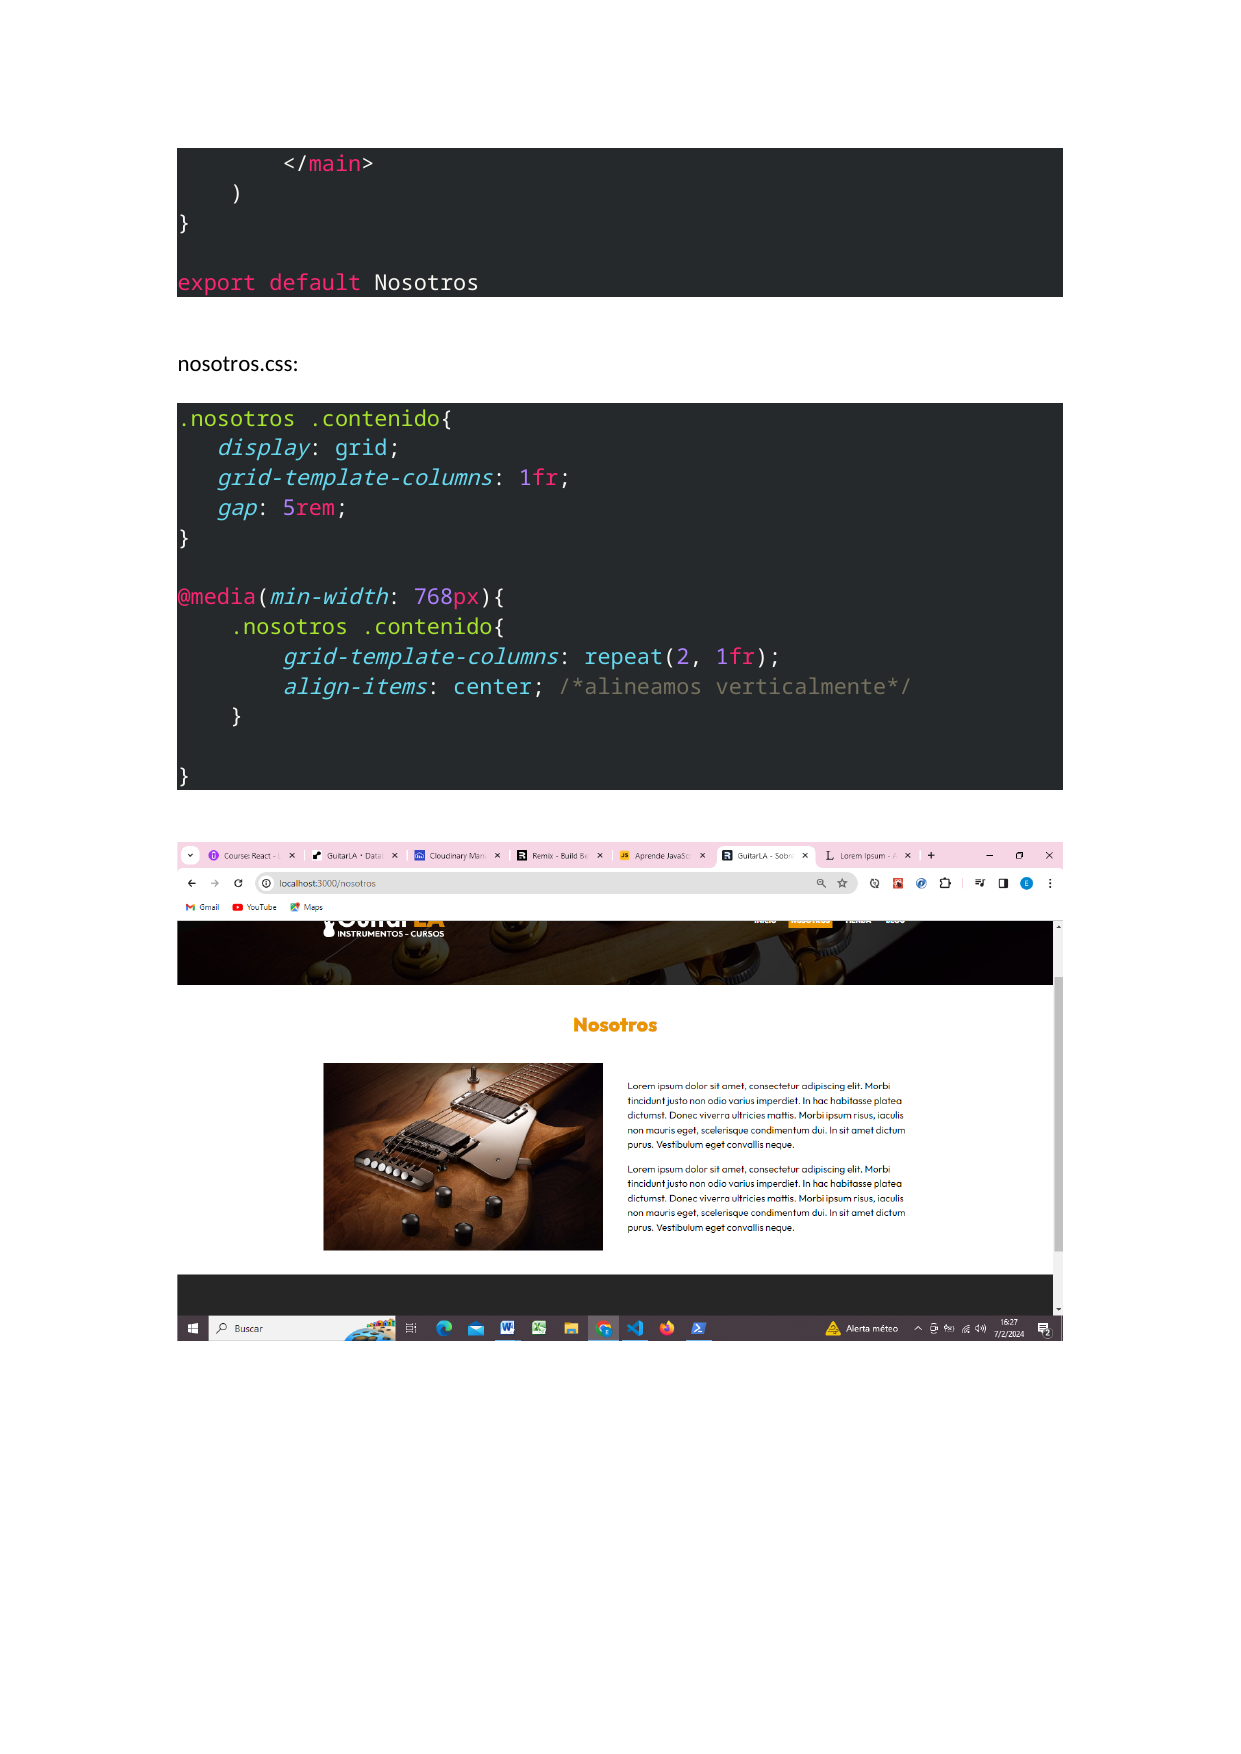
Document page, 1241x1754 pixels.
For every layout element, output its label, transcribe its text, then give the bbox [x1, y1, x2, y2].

text ) [177, 177, 1063, 207]
text export default Nosotros [177, 267, 1063, 297]
text .nosotros .contenido{ [177, 403, 1063, 432]
text grid-template-columns: repeat(2, 1fr); [177, 641, 1063, 671]
text } [177, 522, 1063, 552]
text @media(min-width: 768px){ [177, 581, 1063, 611]
text grid-template-columns: 1fr; [177, 462, 1063, 492]
picture [177, 842, 1063, 1341]
text gap: 5rem; [177, 492, 1063, 522]
text align-items: center; /*alineamos verticalmente*/ [177, 671, 1063, 701]
text nosotros.css: [177, 349, 1063, 378]
text } [177, 207, 1063, 237]
text } [177, 760, 1063, 790]
text .nosotros .contenido{ [177, 611, 1063, 641]
text </main> [177, 148, 1063, 177]
text } [177, 701, 1063, 730]
text display: grid; [177, 432, 1063, 462]
